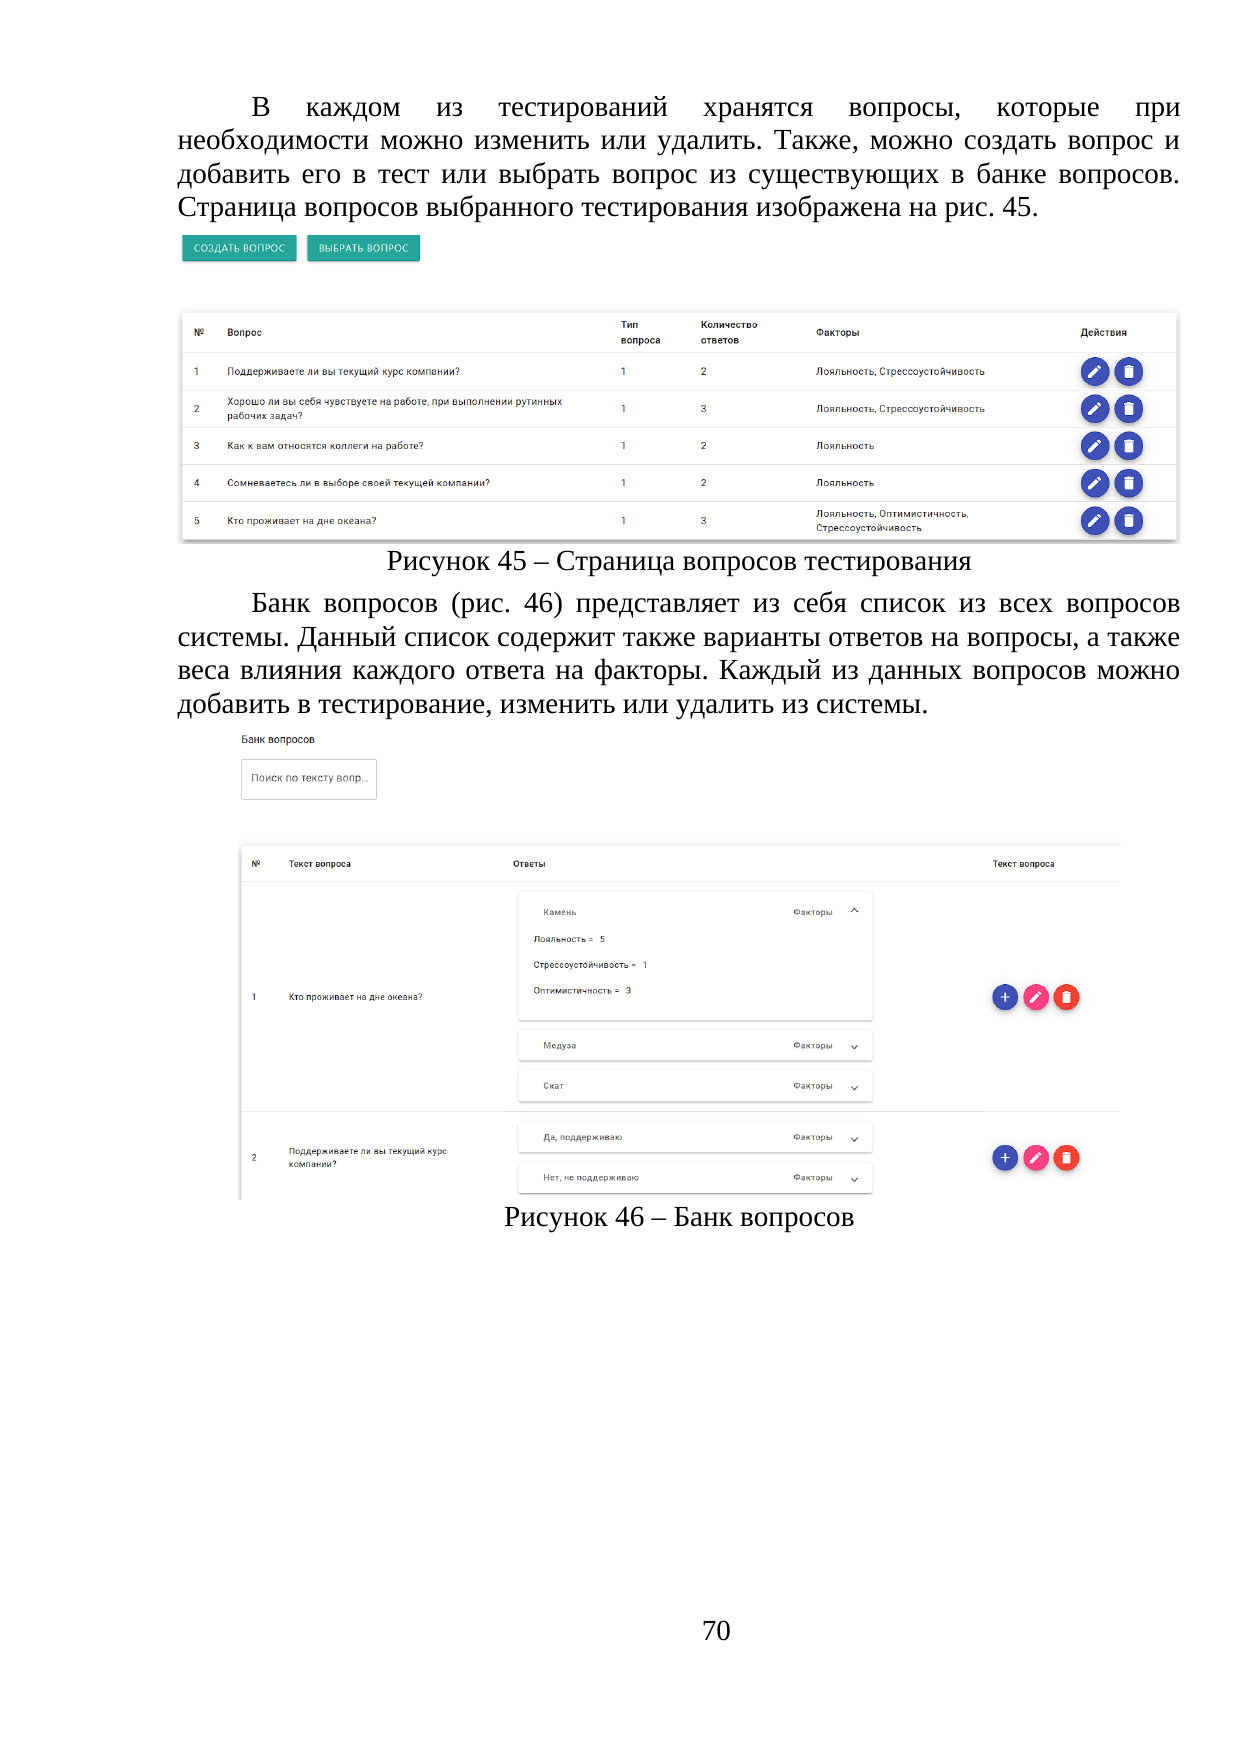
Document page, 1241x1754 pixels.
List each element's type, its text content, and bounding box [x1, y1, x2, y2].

text Рисунок – Банк вопросов [177, 1199, 1181, 1233]
text Банк вопросов (рис. 46) представляет из себя список из всех вопросов системы. Данный список содержит также варианты ответов на вопросы, а также веса влияния каждого ответа на факторы. Каждый из данных вопросов можно добавить в тестирование, изменить или удалить из системы. [177, 585, 1181, 719]
picture [177, 235, 1182, 544]
text Рисунок – Страница вопросов тестирования [177, 544, 1181, 577]
picture [237, 731, 1121, 1200]
text В каждом из тестирований хранятся вопросы, которые при необходимости можно изменить или удалить. Также, можно создать вопрос и добавить его в тест или выбрать вопрос из существующих в банке вопросов. Страница вопросов выбранного тестирования изображена на рис. 45. [177, 89, 1181, 223]
